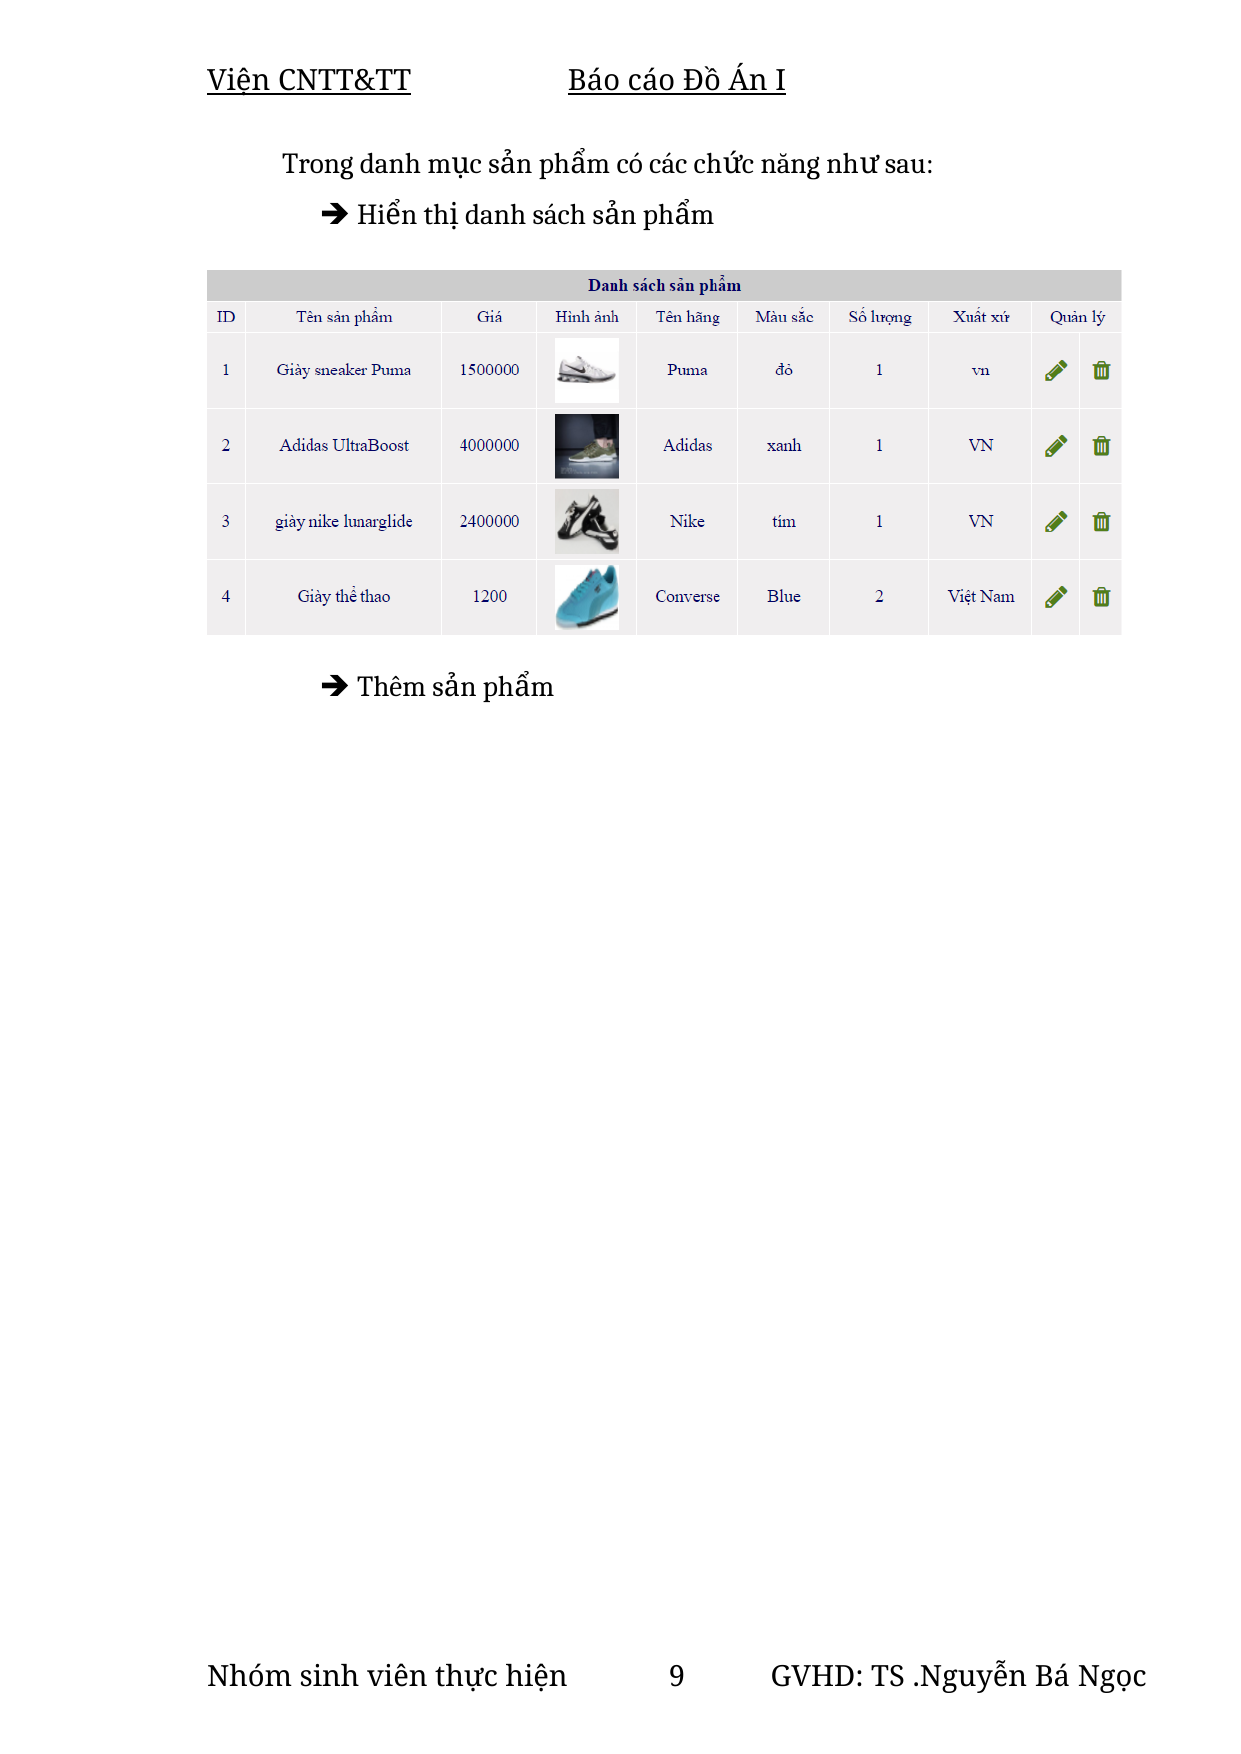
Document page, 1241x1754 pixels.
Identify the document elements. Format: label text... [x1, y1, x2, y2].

list Hiển thị danh sách sản phẩm [319, 198, 1122, 232]
list Trong danh mục sản phẩm có các chức năng như sau: [282, 148, 1122, 181]
picture [207, 269, 1122, 636]
list Thêm sản phẩm [319, 670, 1122, 703]
